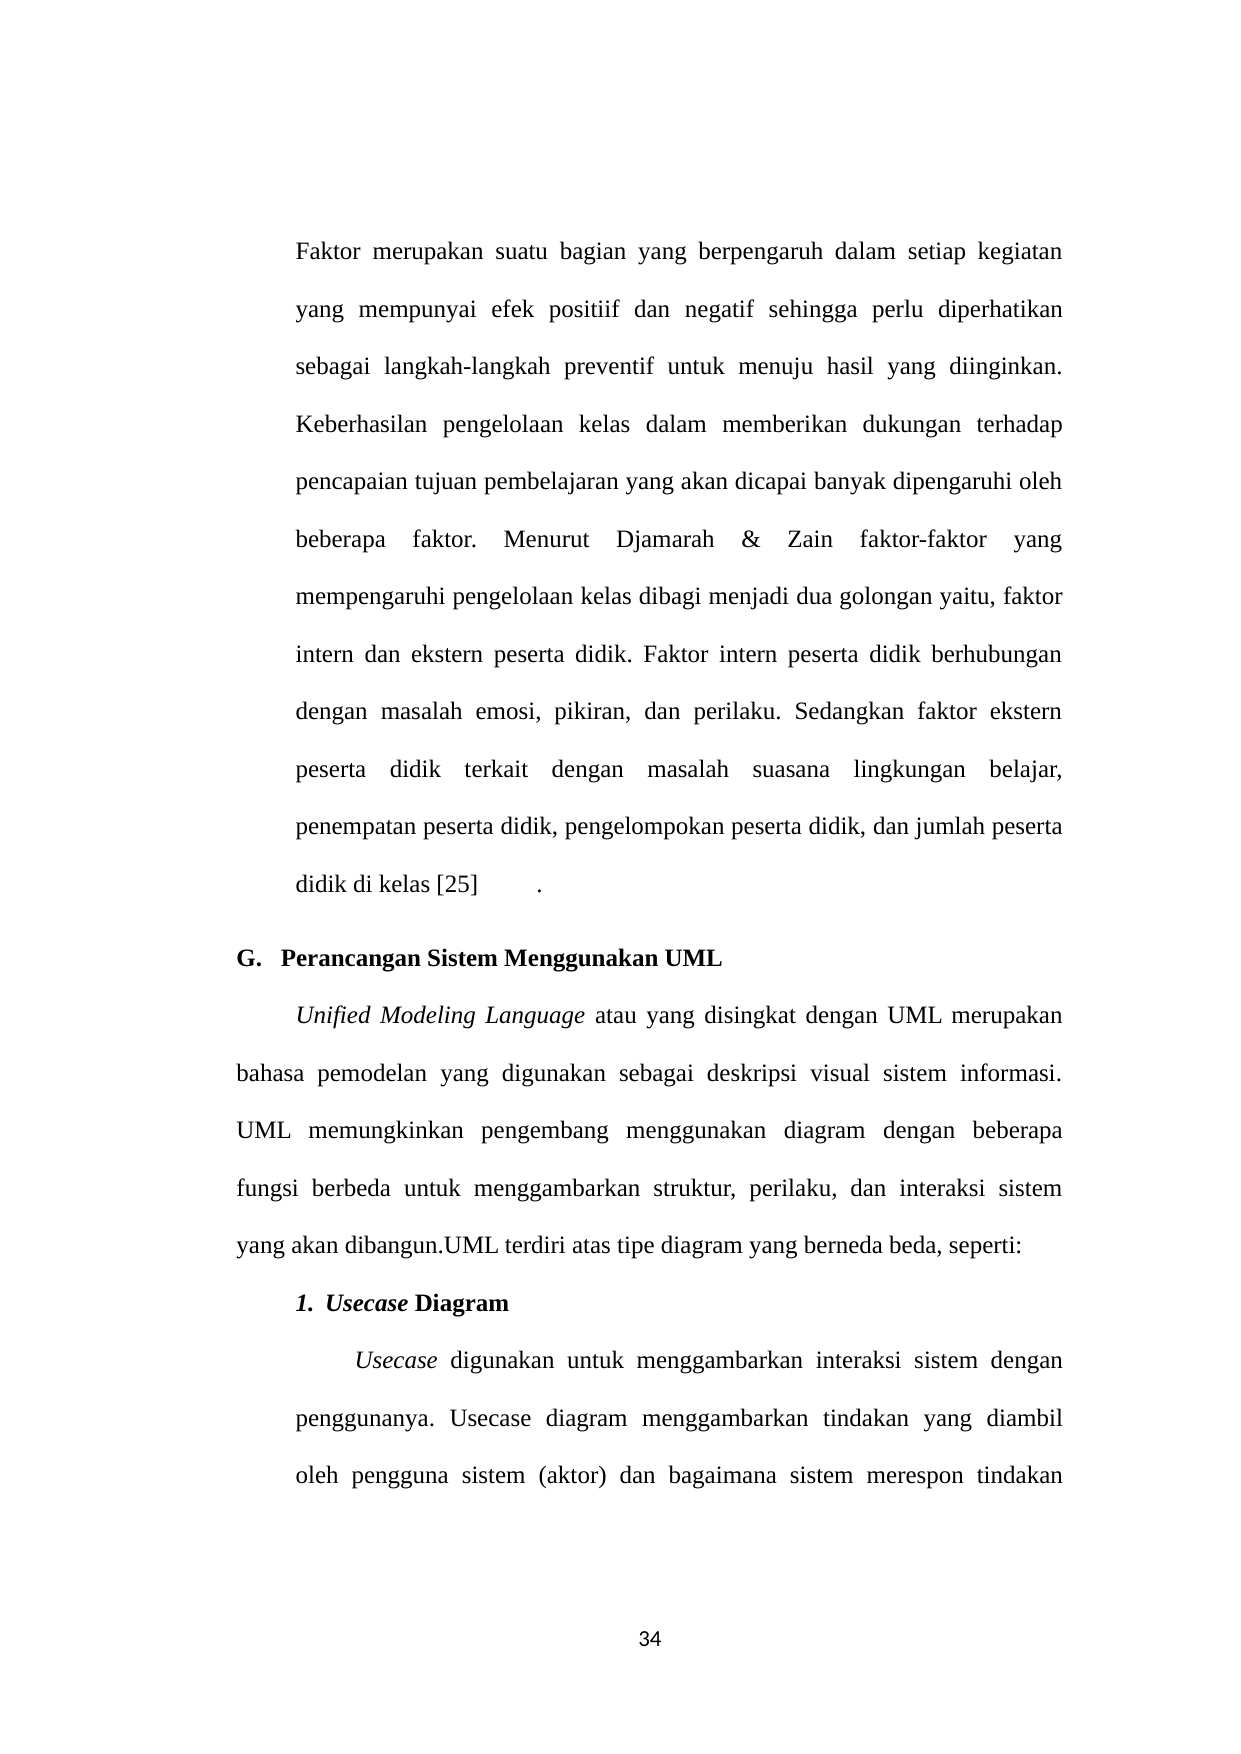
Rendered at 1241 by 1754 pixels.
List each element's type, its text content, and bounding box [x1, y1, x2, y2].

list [295, 1345, 1063, 1489]
list Usecase Diagram [295, 1288, 1063, 1317]
list Unified Modeling Language atau yang disingkat dengan UML merupakan bahasa pemodelan yang digunakan sebagai deskripsi visual sistem informasi. UML memungkinkan pengembang menggunakan diagram dengan beberapa fungsi berbeda untuk menggambarkan struktur, perilaku, dan interaksi sistem yang akan dibangun.UML terdiri atas tipe diagram yang berneda beda, seperti: [236, 1000, 1063, 1259]
list Perancangan Sistem Menggunakan UML [236, 943, 1063, 972]
text Faktor merupakan suatu bagian yang berpengaruh dalam setiap kegiatan yang mempunyai efek positiif dan negatif sehingga perlu diperhatikan sebagai langkah-langkah preventif untuk menuju hasil yang diinginkan. Keberhasilan pengelolaan kelas dalam memberikan dukungan terhadap pencapaian tujuan pembelajaran yang akan dicapai banyak dipengaruhi oleh beberapa faktor. Menurut Djamarah & Zain faktor-faktor yang mempengaruhi pengelolaan kelas dibagi menjadi dua golongan yaitu, faktor intern dan ekstern peserta didik. Faktor intern peserta didik berhubungan dengan masalah emosi, pikiran, dan perilaku. Sedangkan faktor ekstern peserta didik terkait dengan masalah suasana lingkungan belajar, penempatan peserta didik, pengelompokan peserta didik, dan jumlah peserta didik di kelas [25] . [295, 236, 1063, 897]
